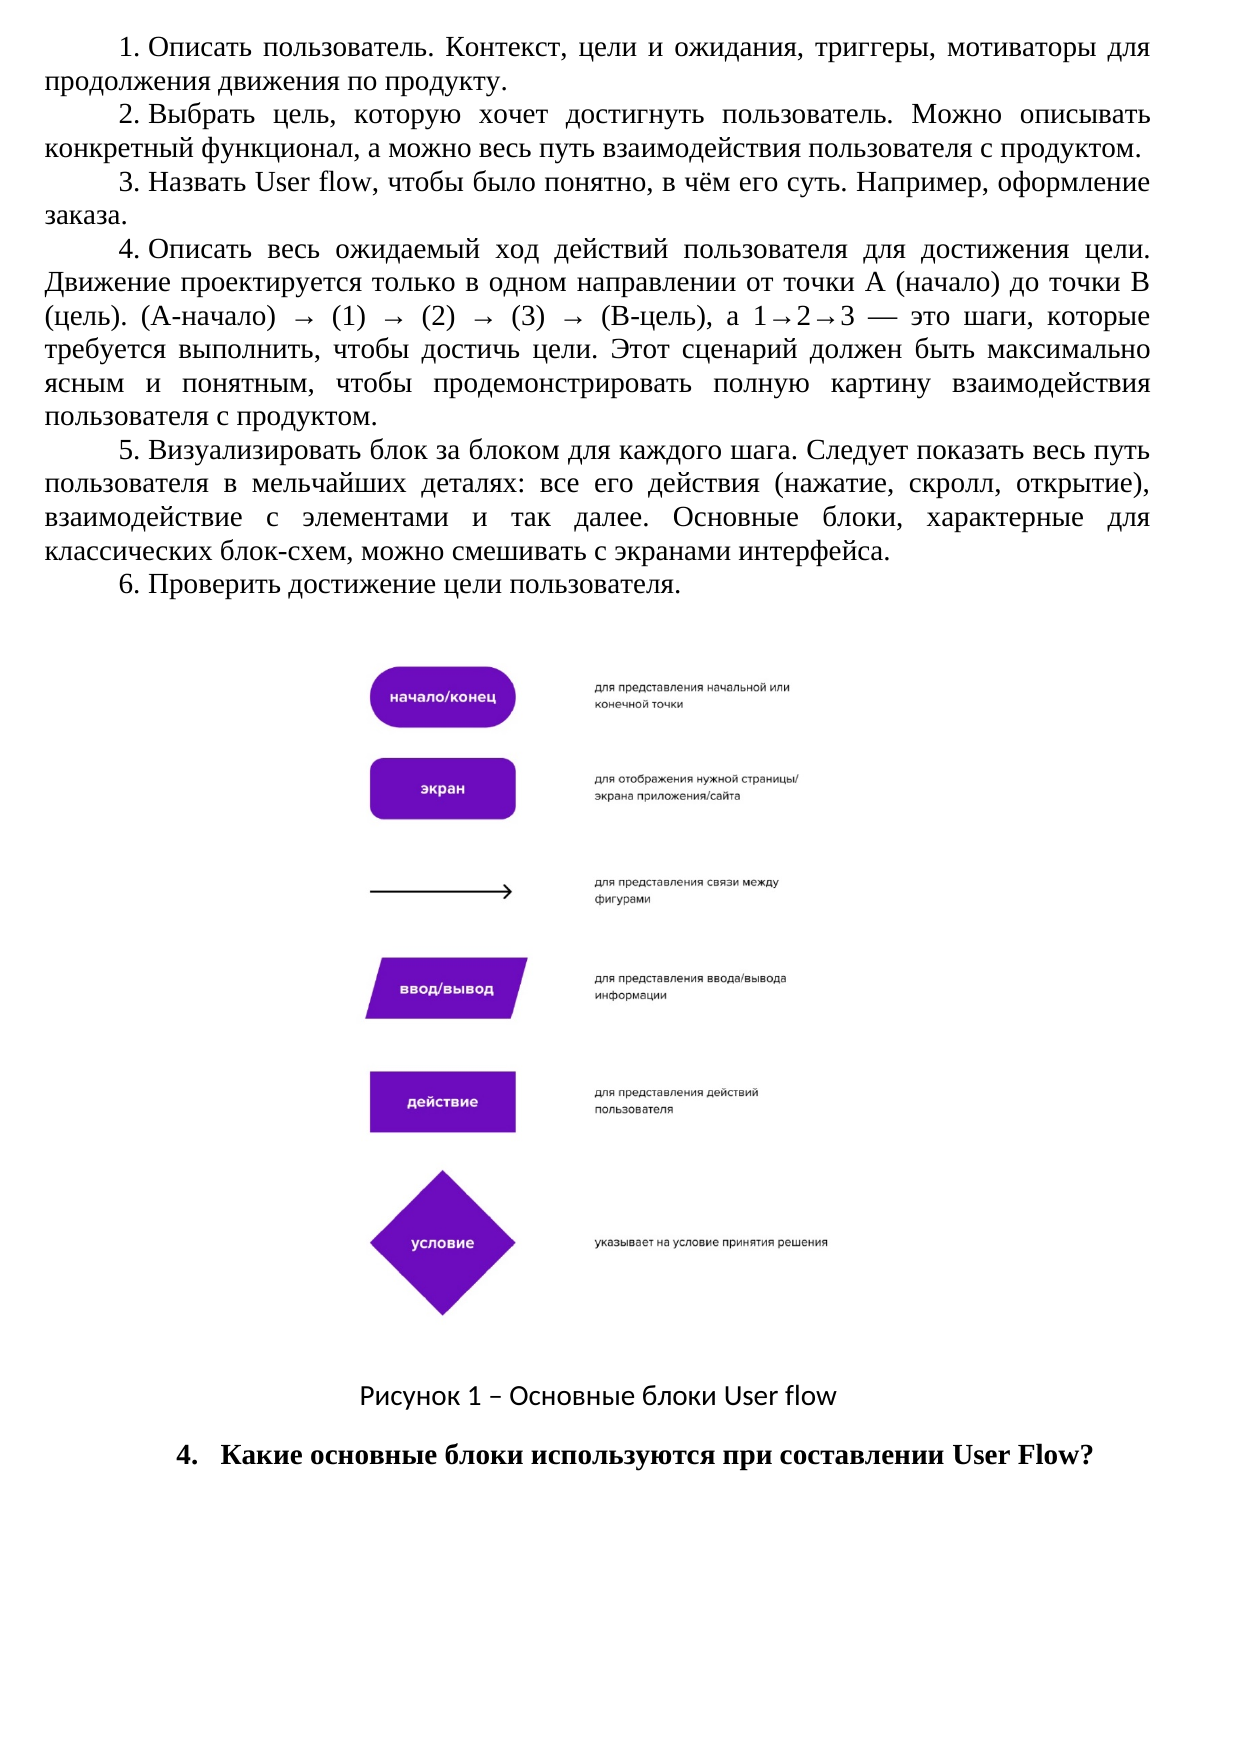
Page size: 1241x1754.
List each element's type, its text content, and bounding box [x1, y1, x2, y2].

list Проверить достижение цели пользователя. [44, 566, 1152, 600]
list Выбрать цель, которую хочет достигнуть пользователь. Можно описывать конкретный функционал, а можно весь путь взаимодействия пользователя с продуктом. [44, 97, 1152, 164]
list Назвать User flow, чтобы было понятно, в чём его суть. Например, оформление заказа. [44, 164, 1152, 231]
picture [316, 633, 880, 1352]
list Описать весь ожидаемый ход действий пользователя для достижения цели. Движение проектируется только в одном направлении от точки А (начало) до точки В (цель). (A-начало) → (1) → (2) → (3) → (B-цель), а 1→2→3 — это шаги, которые требуется выполнить, чтобы достичь цели. Этот сценарий должен быть максимально ясным и понятным, чтобы продемонстрировать полную картину взаимодействия пользователя с продуктом. [44, 231, 1152, 432]
text Рисунок 1 – Основные блоки User flow [44, 1377, 1152, 1412]
list Какие основные блоки используются при составлении User Flow? [44, 1437, 1152, 1471]
list Описать пользователь. Контекст, цели и ожидания, триггеры, мотиваторы для продолжения движения по продукту. [44, 29, 1152, 97]
list Визуализировать блок за блоком для каждого шага. Следует показать весь путь пользователя в мельчайших деталях: все его действия (нажатие, скролл, открытие), взаимодействие с элементами и так далее. Основные блоки, характерные для классических блок-схем, можно смешивать с экранами интерфейса. [44, 432, 1152, 566]
